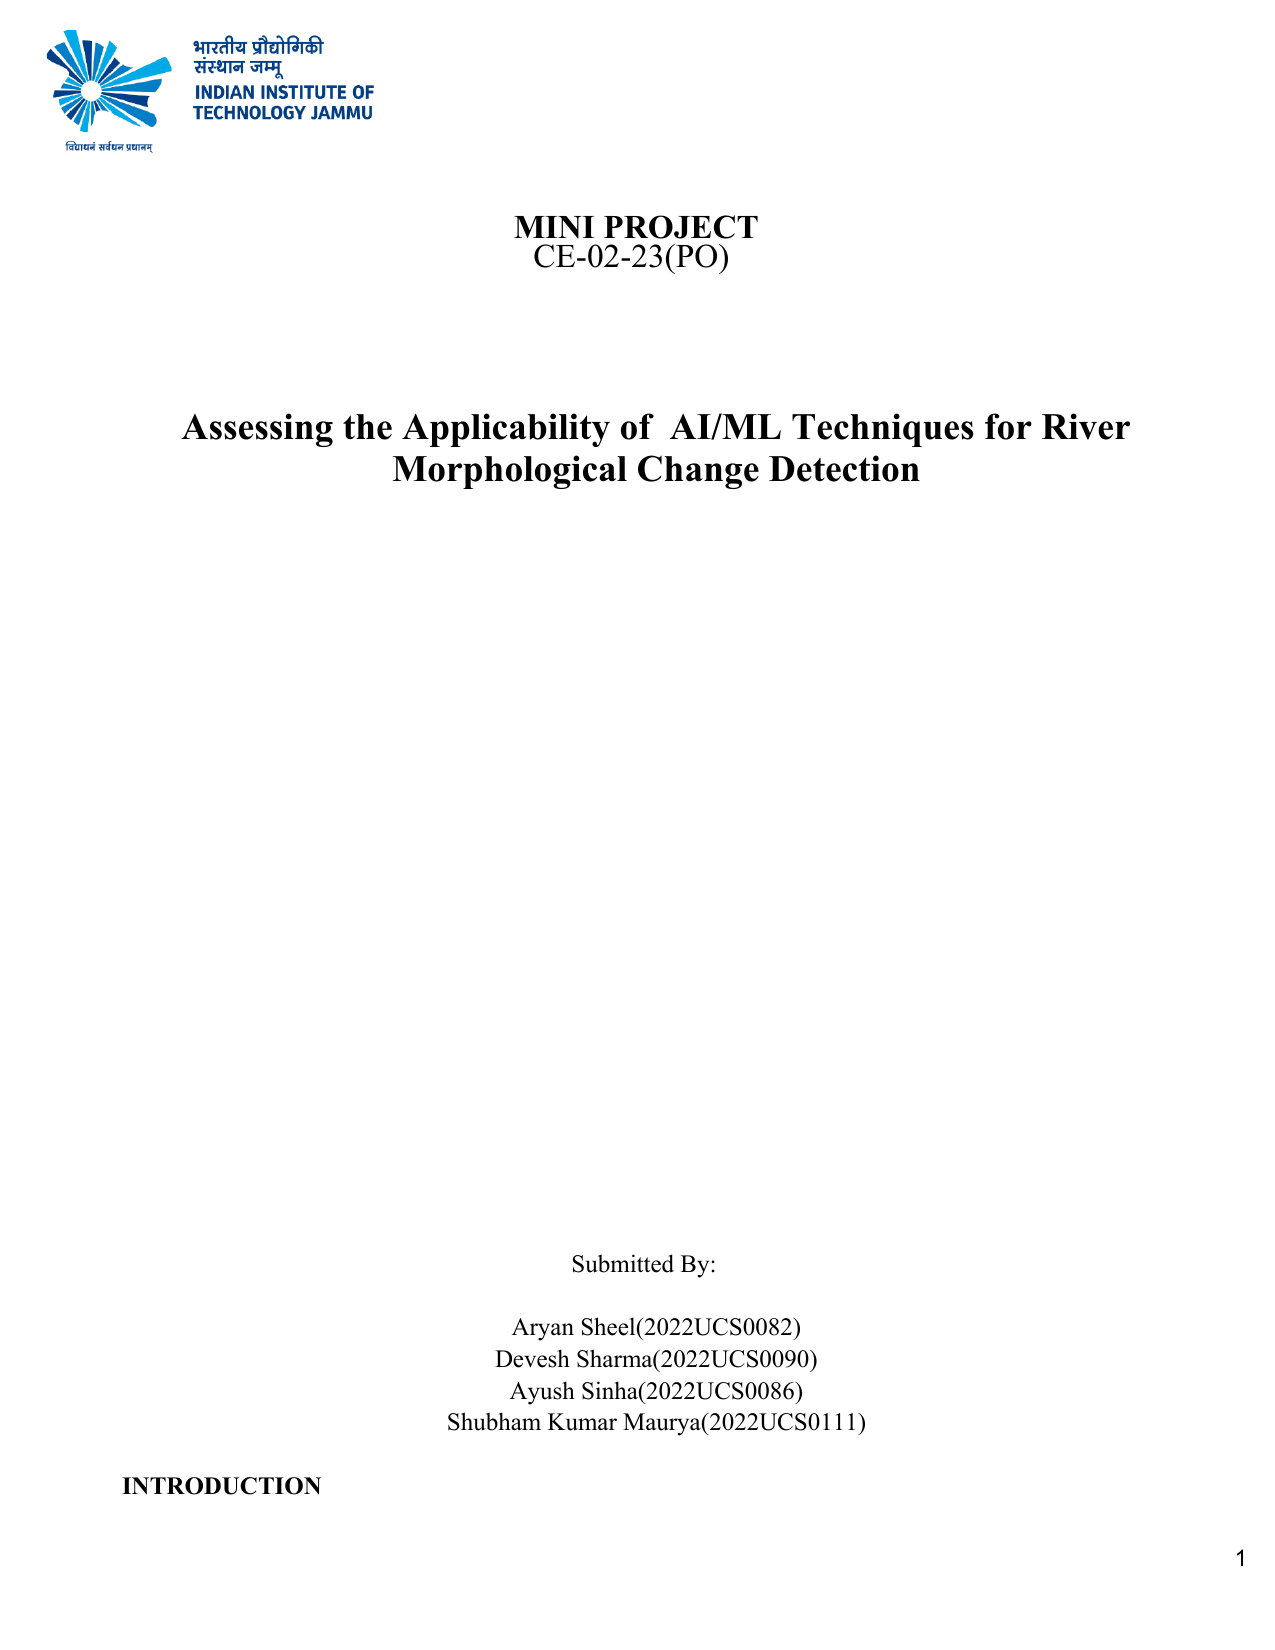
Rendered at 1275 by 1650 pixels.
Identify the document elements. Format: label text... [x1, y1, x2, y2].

text Shubham Kumar Maurya(2022UCS0111) [122, 1408, 1191, 1436]
text INTRODUCTION [122, 1472, 1191, 1500]
text Submitted By: [47, 1250, 1191, 1277]
text Ayush Sinha(2022UCS0086) [122, 1377, 1191, 1404]
text Assessing the Applicability of AI/ML Techniques for River Morphological Change Detection [122, 406, 1191, 489]
text CE-02-23(PO) [47, 244, 1191, 274]
text Aryan Sheel(2022UCS0082) [122, 1313, 1191, 1341]
text MINI PROJECT [422, 215, 1191, 244]
text Devesh Sharma(2022UCS0090) [122, 1345, 1191, 1373]
picture [46, 30, 374, 153]
